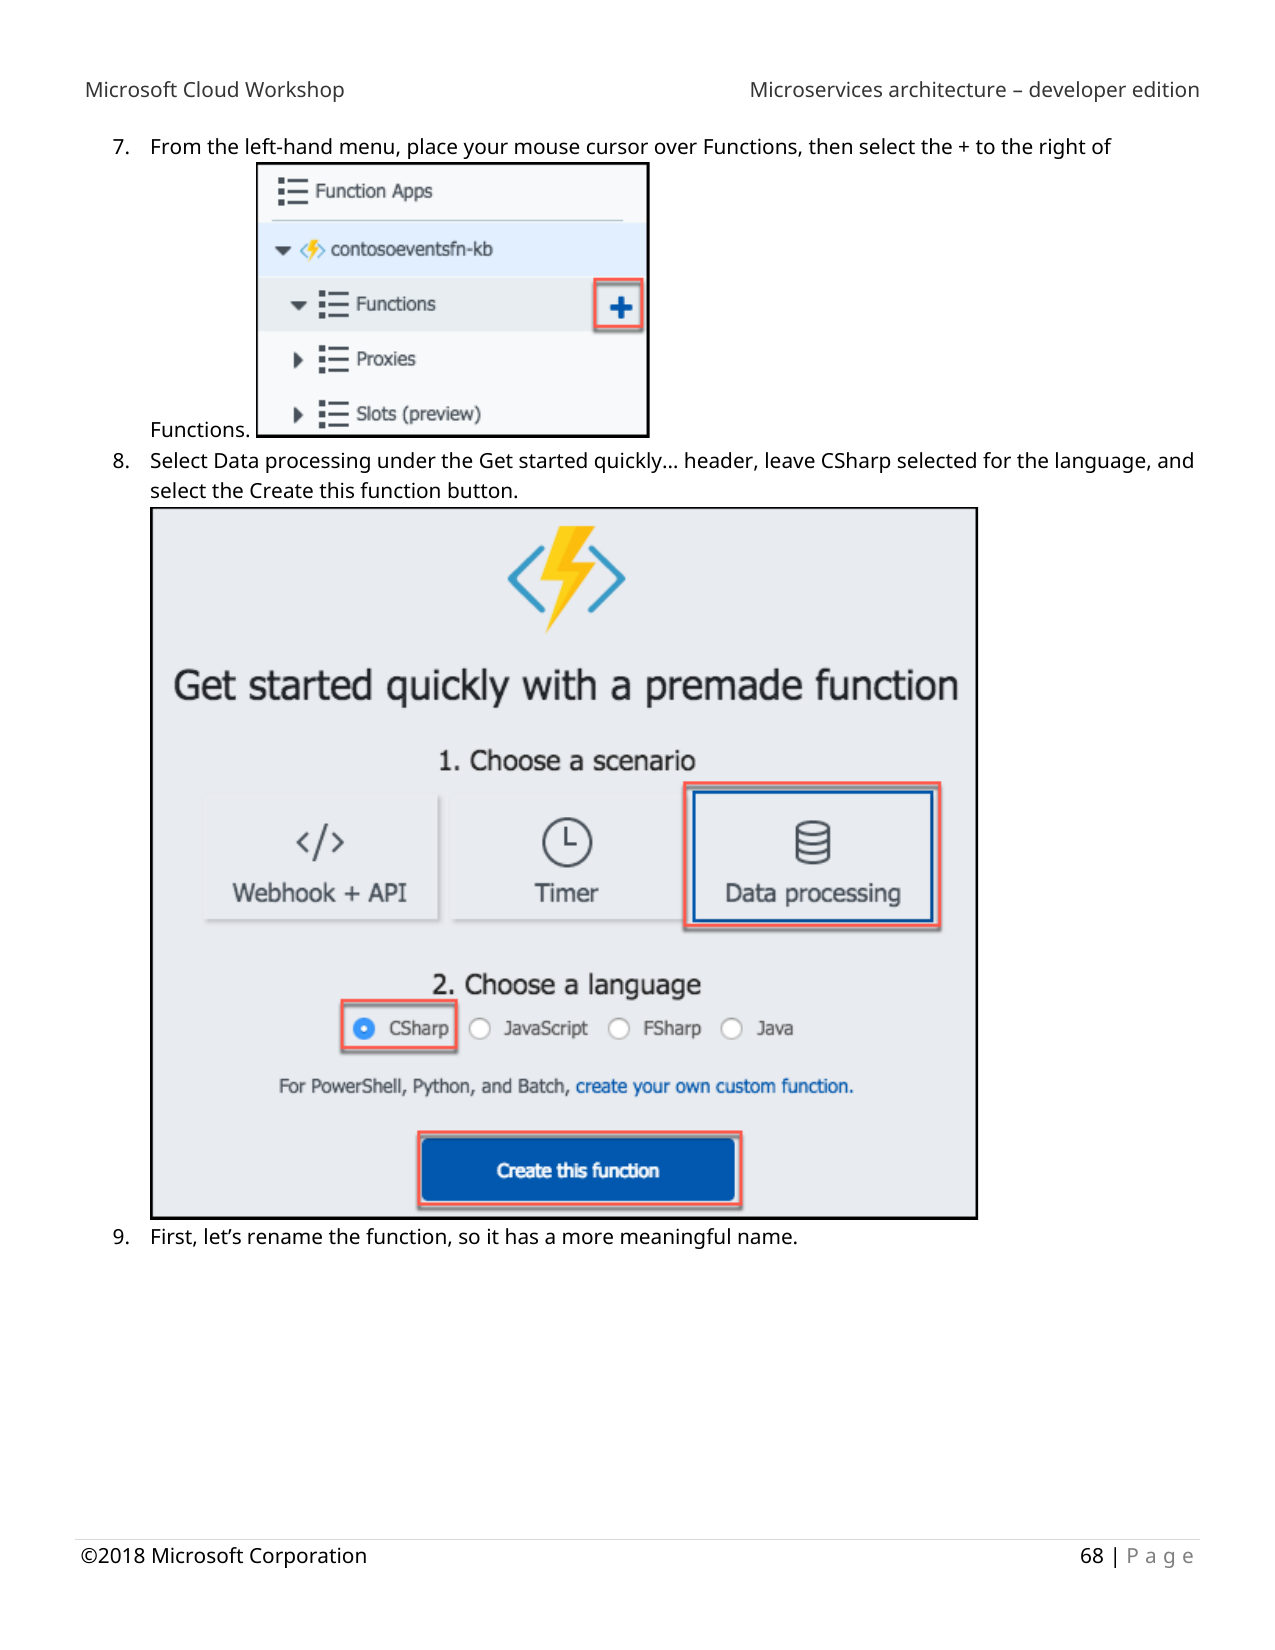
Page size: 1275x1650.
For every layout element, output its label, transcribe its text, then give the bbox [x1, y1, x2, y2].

picture [256, 162, 650, 438]
list First, let’s rename the function, so it has a more meaningful name. [112, 1222, 1200, 1250]
picture [150, 507, 979, 1220]
